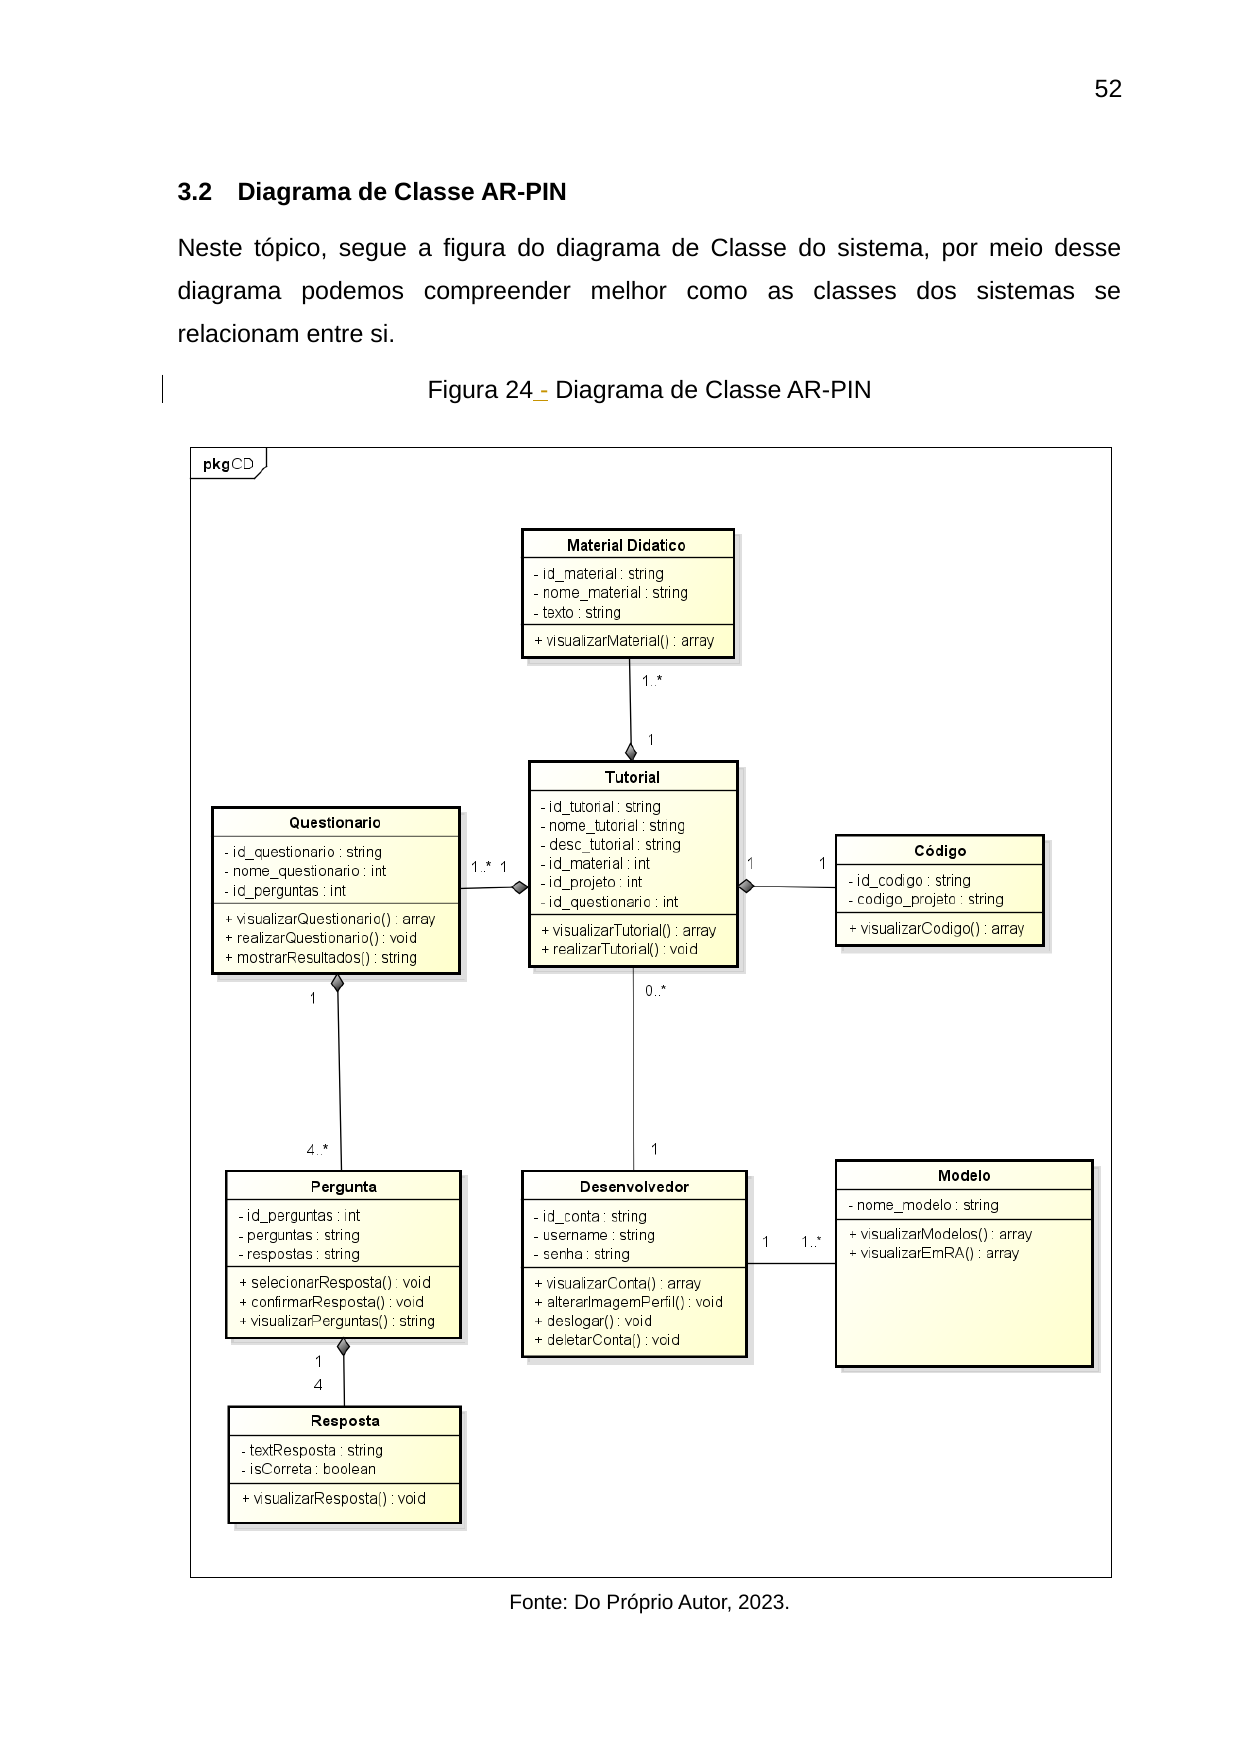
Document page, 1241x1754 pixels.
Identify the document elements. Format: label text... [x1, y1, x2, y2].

text Fonte: Do Próprio Autor, 2023. [177, 1590, 1122, 1613]
text Figura 24 Diagrama de Classe AR-PIN [177, 375, 1122, 403]
text Neste tópico, segue a figura do diagrama de Classe do sistema, por meio desse diagrama podemos compreender melhor como as classes dos sistemas se relacionam entre si. [177, 233, 1122, 348]
subtitle Diagrama de Classe AR-PIN [177, 177, 1122, 206]
picture [177, 434, 1123, 1590]
